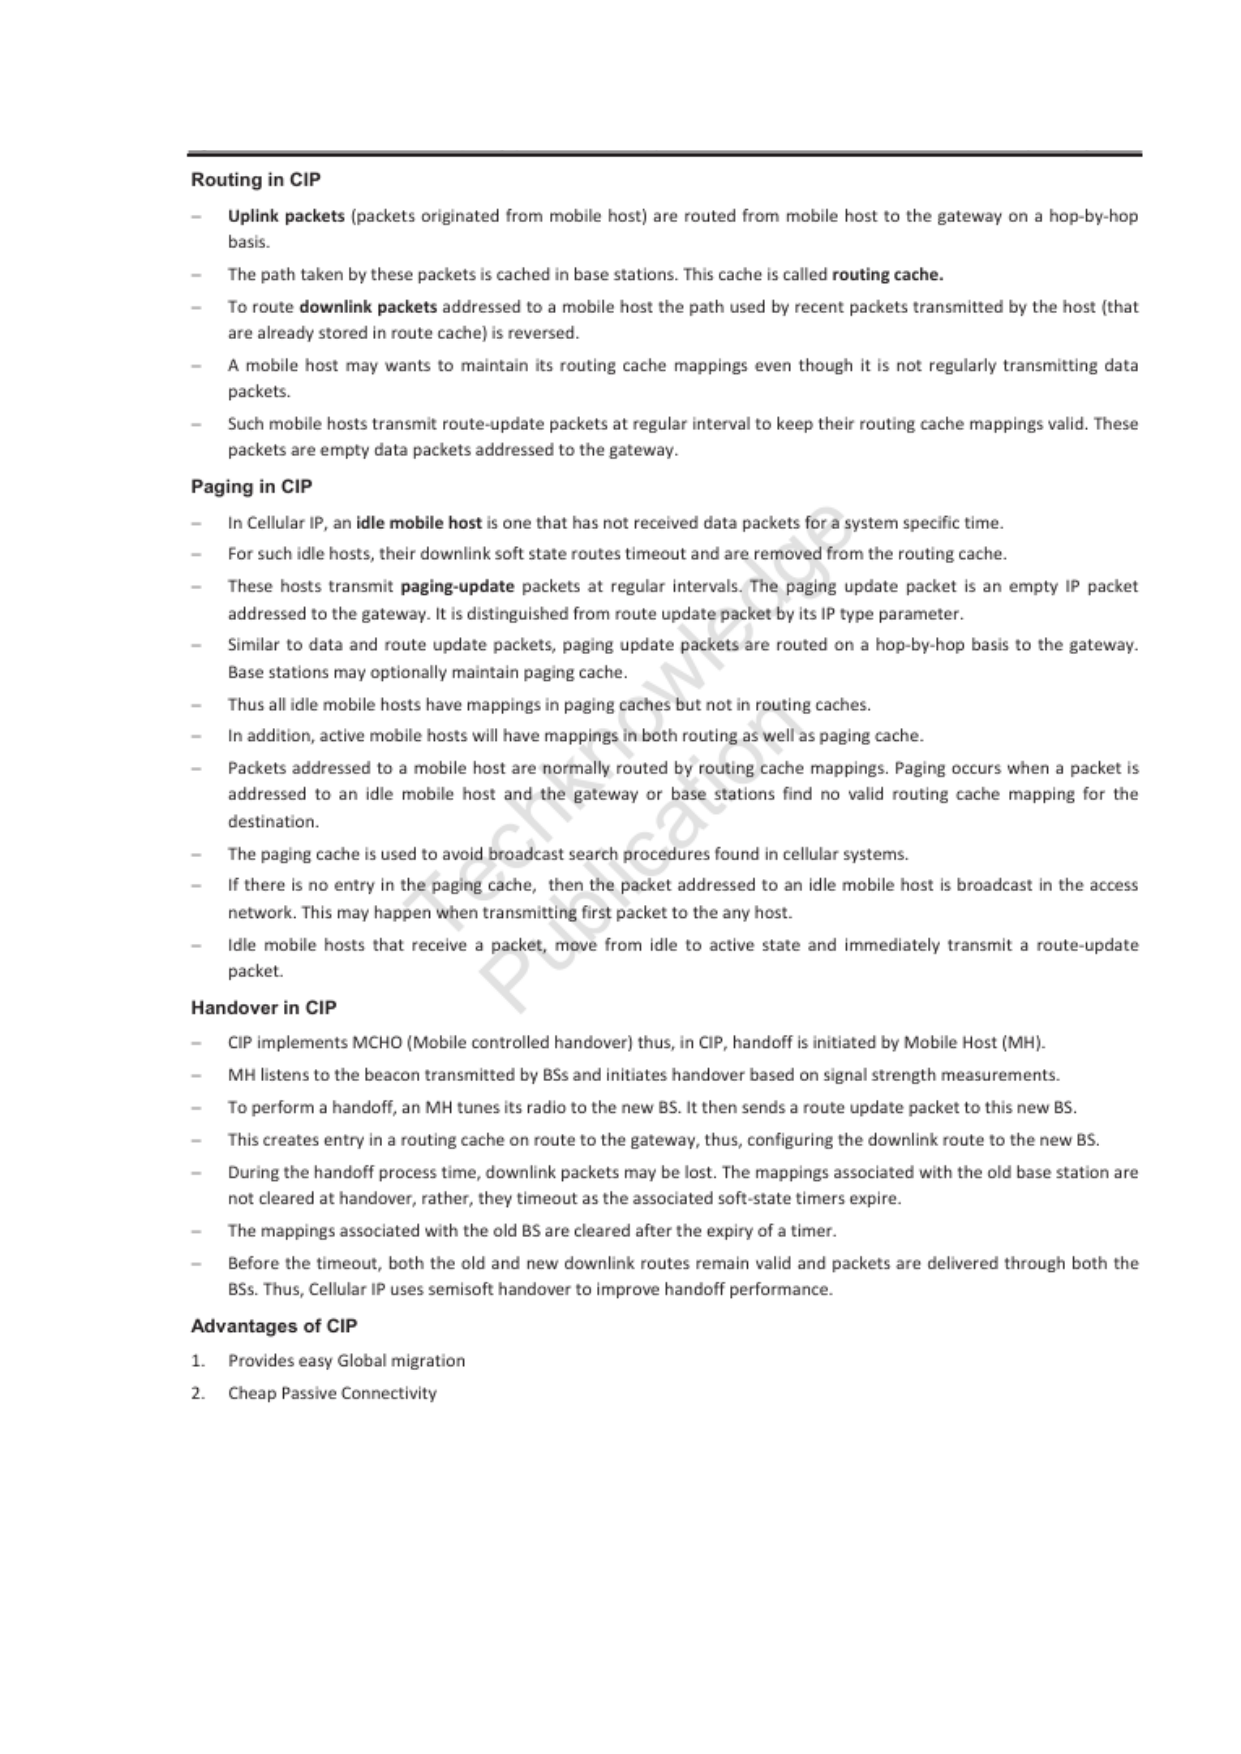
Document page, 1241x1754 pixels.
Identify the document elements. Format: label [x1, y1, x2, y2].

picture [150, 150, 1172, 1409]
